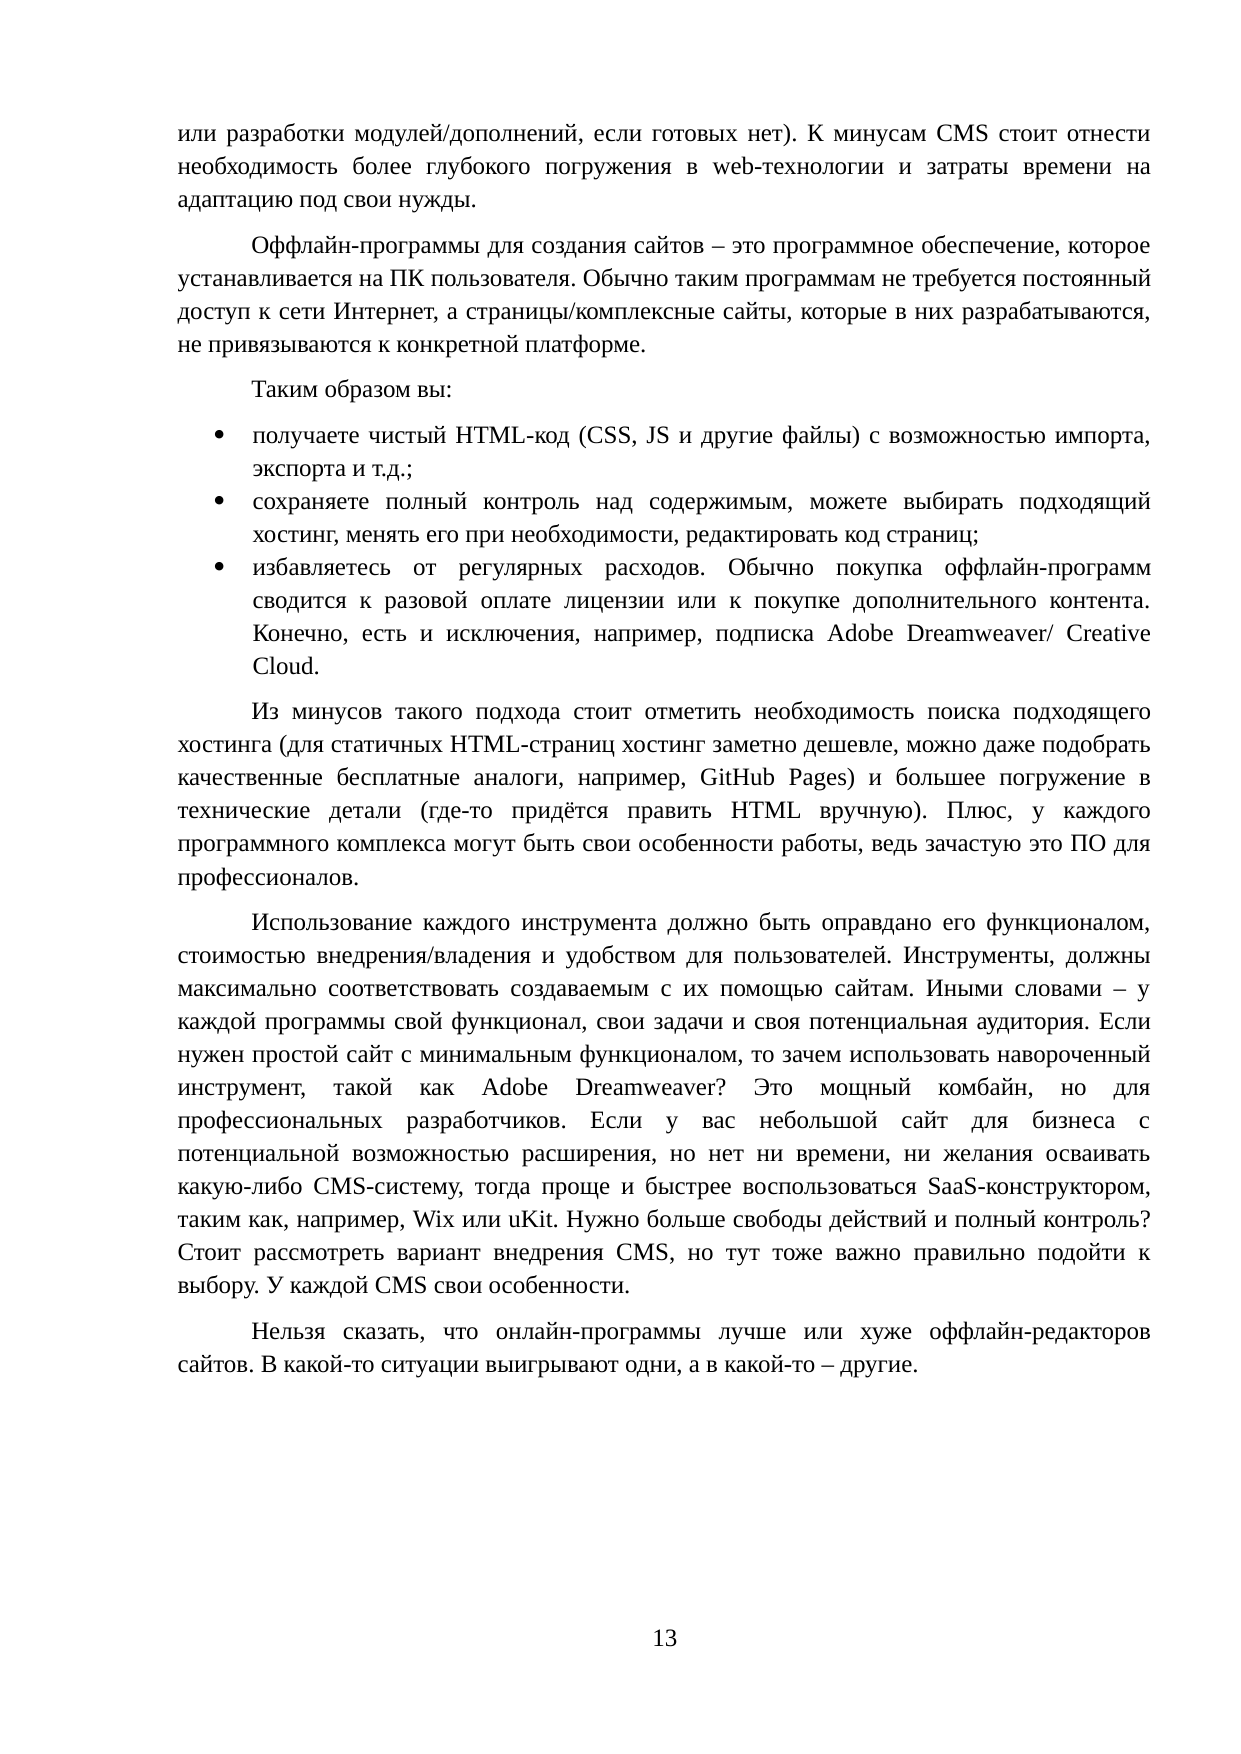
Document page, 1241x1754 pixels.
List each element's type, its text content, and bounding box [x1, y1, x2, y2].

list получаете чистый HTML-код (CSS, JS и другие файлы) с возможностью импорта, экспорта и т.д.; [215, 420, 1152, 482]
text Из минусов такого подхода стоит отметить необходимость поиска подходящего хостинга (для статичных HTML-страниц хостинг заметно дешевле, можно даже подобрать качественные бесплатные аналоги, например, GitHub Pages) и большее погружение в технические детали (где-то придётся править HTML вручную). Плюс, у каждого программного комплекса могут быть свои особенности работы, ведь зачастую это ПО для профессионалов. [177, 696, 1152, 890]
text Оффлайн-программы для создания сайтов – это программное обеспечение, которое устанавливается на ПК пользователя. Обычно таким программам не требуется постоянный доступ к сети Интернет, а страницы/комплексные сайты, которые в них разрабатываются, не привязываются к конкретной платформе. [177, 230, 1152, 357]
text Использование каждого инструмента должно быть оправдано его функционалом, стоимостью внедрения/владения и удобством для пользователей. Инструменты, должны максимально соответствовать создаваемым с их помощью сайтам. Иными словами – у каждой программы свой функционал, свои задачи и своя потенциальная аудитория. Если нужен простой сайт с минимальным функционалом, то зачем использовать навороченный инструмент, такой как Adobe Dreamweaver? Это мощный комбайн, но для профессиональных разработчиков. Если у вас небольшой сайт для бизнеса с потенциальной возможностью расширения, но нет ни времени, ни желания осваивать какую-либо CMS-систему, тогда проще и быстрее воспользоваться SaaS-конструктором, таким как, например, Wix или uKit. Нужно больше свободы действий и полный контроль? Стоит рассмотреть вариант внедрения CMS, но тут тоже важно правильно подойти к выбору. У каждой CMS свои особенности. [177, 907, 1152, 1299]
list избавляетесь от регулярных расходов. Обычно покупка оффлайн-программ сводится к разовой оплате лицензии или к покупке дополнительного контента. Конечно, есть и исключения, например, подписка Adobe Dreamweaver/ Creative Cloud. [215, 552, 1152, 680]
list сохраняете полный контроль над содержимым, можете выбирать подходящий хостинг, менять его при необходимости, редактировать код страниц; [215, 486, 1152, 548]
text Таким образом вы: [177, 374, 1152, 403]
text Нельзя сказать, что онлайн-программы лучше или хуже оффлайн-редакторов сайтов. В какой-то ситуации выигрывают одни, а в какой-то – другие. [177, 1316, 1152, 1378]
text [177, 118, 1152, 213]
